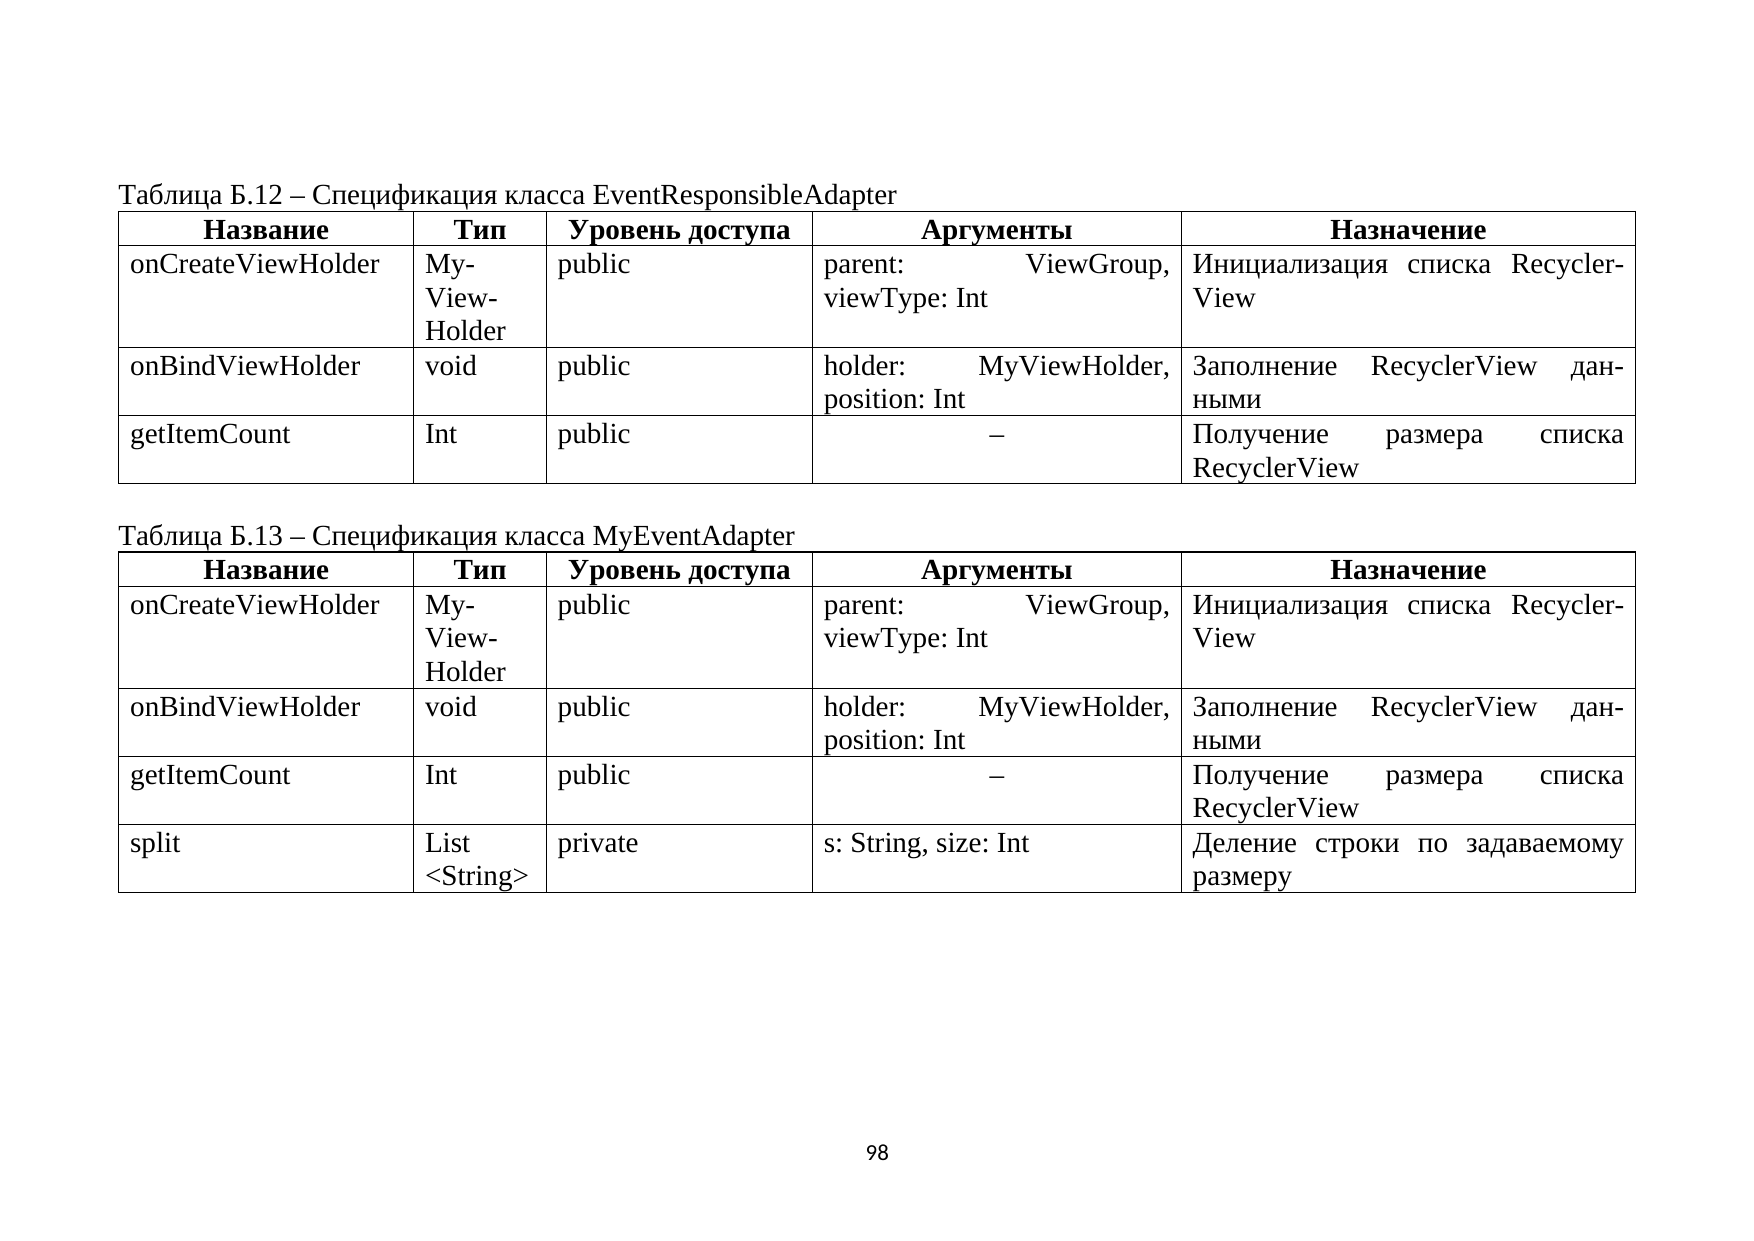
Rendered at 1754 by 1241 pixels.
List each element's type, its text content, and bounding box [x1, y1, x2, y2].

table_cell Заполнение RecyclerView дан-ными [1182, 348, 1635, 415]
text Таблица Б.13 – Спецификация класса MyEventAdapter [118, 518, 1636, 551]
table_cell My-View-Holder [414, 246, 546, 347]
table_cell void [414, 689, 546, 756]
table_cell public [547, 246, 812, 347]
table_cell My-View-Holder [414, 587, 546, 688]
table_cell public [547, 416, 812, 483]
table_cell holder: MyViewHolder, position: Int [813, 348, 1181, 415]
table_cell – [813, 757, 1181, 824]
table_header Назначение [1182, 212, 1635, 245]
table_cell onBindViewHolder [119, 689, 413, 756]
table_header Аргументы [813, 553, 1181, 586]
table_cell split [119, 825, 413, 892]
table_cell public [547, 587, 812, 688]
text Таблица Б.12 – Спецификация класса EventResponsibleAdapter [118, 177, 1636, 211]
table_header Тип [414, 212, 546, 245]
table_header Назначение [1182, 553, 1635, 586]
table_cell void [414, 348, 546, 415]
table_cell Получение размера списка RecyclerView [1182, 757, 1635, 824]
table_cell onCreateViewHolder [119, 246, 413, 347]
table_cell Заполнение RecyclerView дан-ными [1182, 689, 1635, 756]
table_cell Инициализация списка Recycler-View [1182, 587, 1635, 688]
table_cell Деление строки по задаваемому размеру [1182, 825, 1635, 892]
table_header Аргументы [813, 212, 1181, 245]
table_cell holder: MyViewHolder, position: Int [813, 689, 1181, 756]
table_cell getItemCount [119, 757, 413, 824]
table_cell public [547, 689, 812, 756]
table_cell Инициализация списка Recycler-View [1182, 246, 1635, 347]
table_cell Int [414, 757, 546, 824]
table_cell getItemCount [119, 416, 413, 483]
table_cell Получение размера списка RecyclerView [1182, 416, 1635, 483]
table_cell onCreateViewHolder [119, 587, 413, 688]
table_cell public [547, 348, 812, 415]
table_cell Int [414, 416, 546, 483]
table_cell List <String> [414, 825, 546, 892]
table_cell s: String, size: Int [813, 825, 1181, 892]
table_cell public [547, 757, 812, 824]
table_header Уровень доступа [547, 553, 812, 586]
table_header Уровень доступа [547, 212, 812, 245]
table_header Название [119, 212, 413, 245]
table_cell parent: ViewGroup, viewType: Int [813, 246, 1181, 347]
table_cell onBindViewHolder [119, 348, 413, 415]
table_header Название [119, 553, 413, 586]
table_cell parent: ViewGroup, viewType: Int [813, 587, 1181, 688]
table_cell – [813, 416, 1181, 483]
table_header Тип [414, 553, 546, 586]
table_cell private [547, 825, 812, 892]
